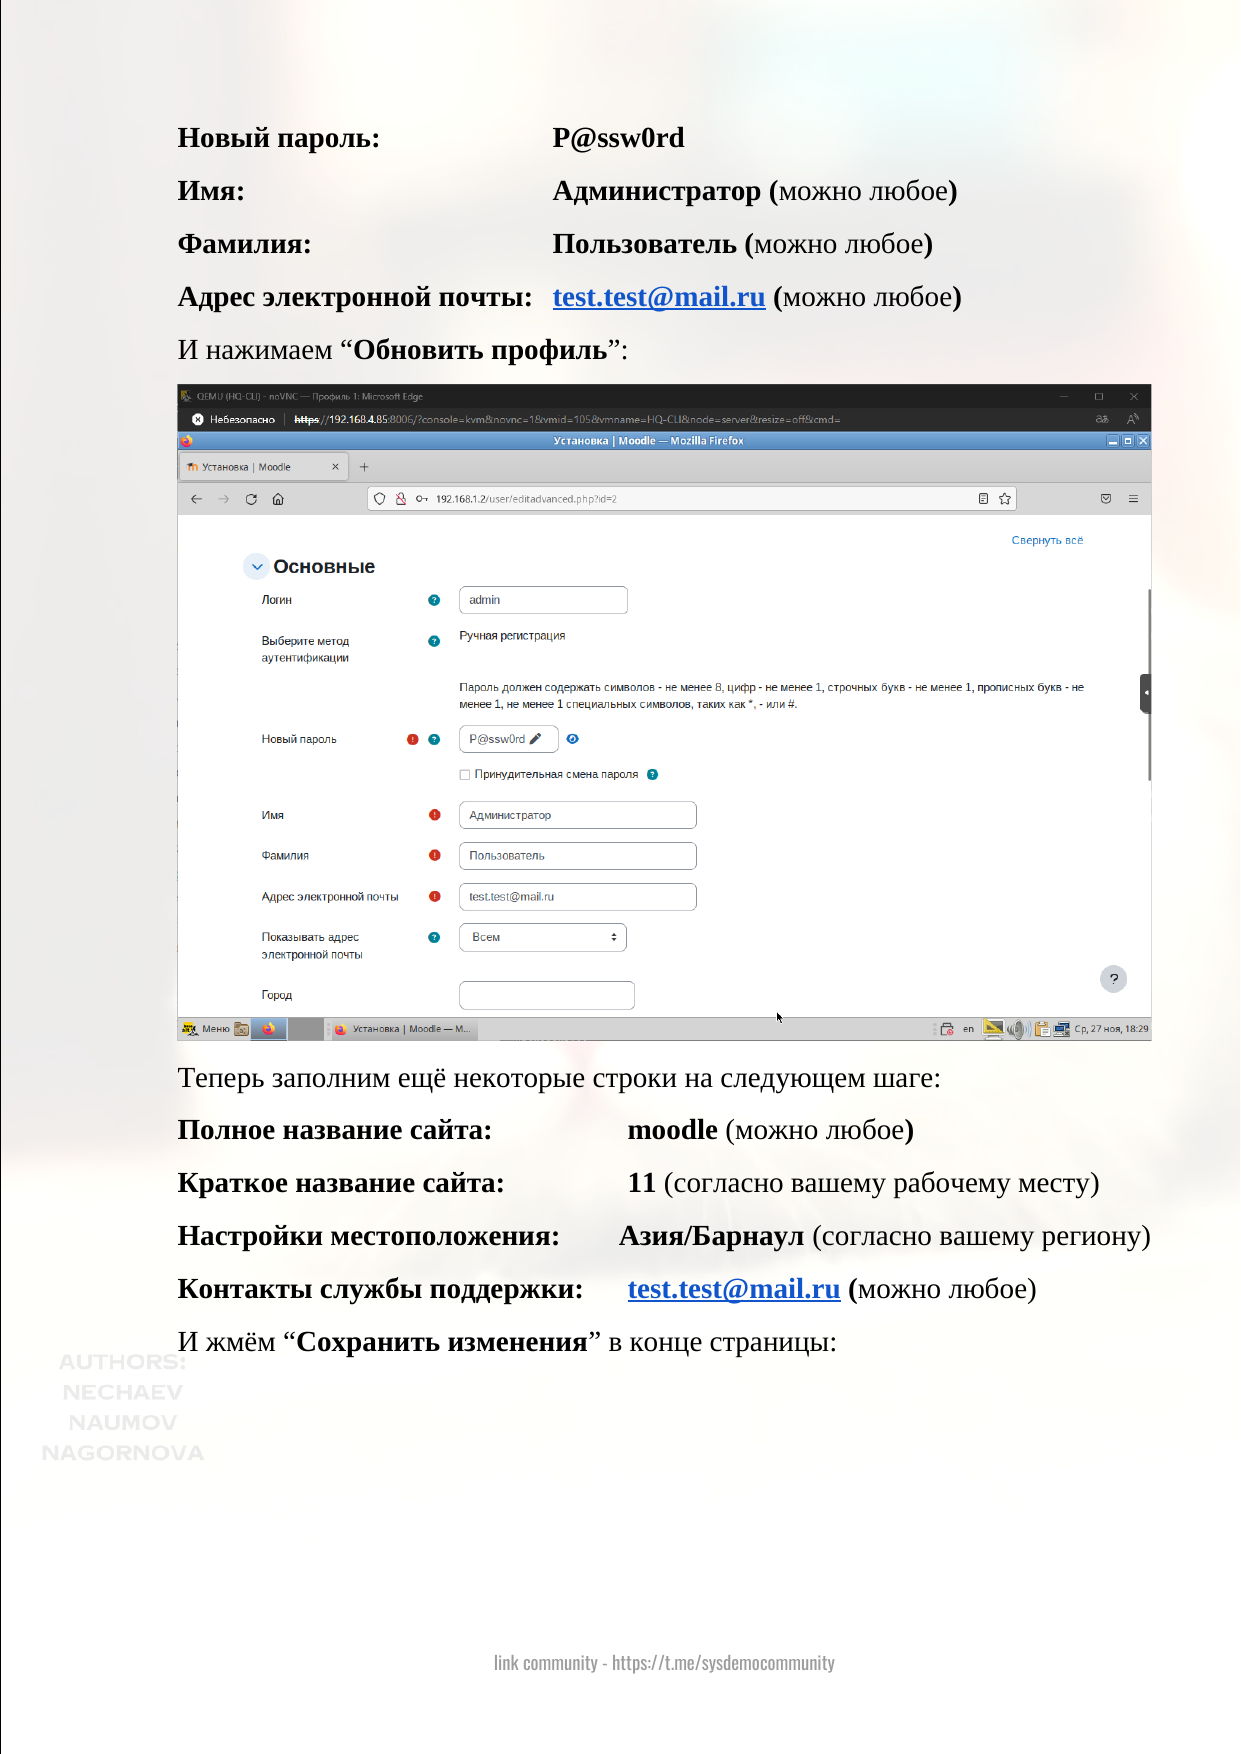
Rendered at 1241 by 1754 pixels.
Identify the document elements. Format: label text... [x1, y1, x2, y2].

text Теперь заполним ещё некоторые строки на следующем шаге: [177, 1060, 1152, 1093]
text Контакты службы поддержки: test.test@mail.ru (можно любое) [177, 1271, 1152, 1304]
picture [177, 384, 1152, 1041]
text Имя: Администратор (можно любое) [177, 173, 1152, 207]
text Настройки местоположения: Азия/Барнаул (согласно вашему региону) [177, 1218, 1152, 1252]
text И нажимаем “Обновить профиль”: [177, 332, 1152, 365]
text Адрес электронной почты: test.test@mail.ru (можно любое) [177, 279, 1152, 312]
text Новый пароль: P@ssw0rd [177, 121, 1152, 154]
text Фамилия: Пользователь (можно любое) [177, 226, 1152, 260]
text Полное название сайта: moodle (можно любое) [177, 1112, 1152, 1146]
text И жмём “Сохранить изменения” в конце страницы: [177, 1324, 1152, 1357]
text Краткое название сайта: 11 (согласно вашему рабочему месту) [177, 1165, 1152, 1199]
